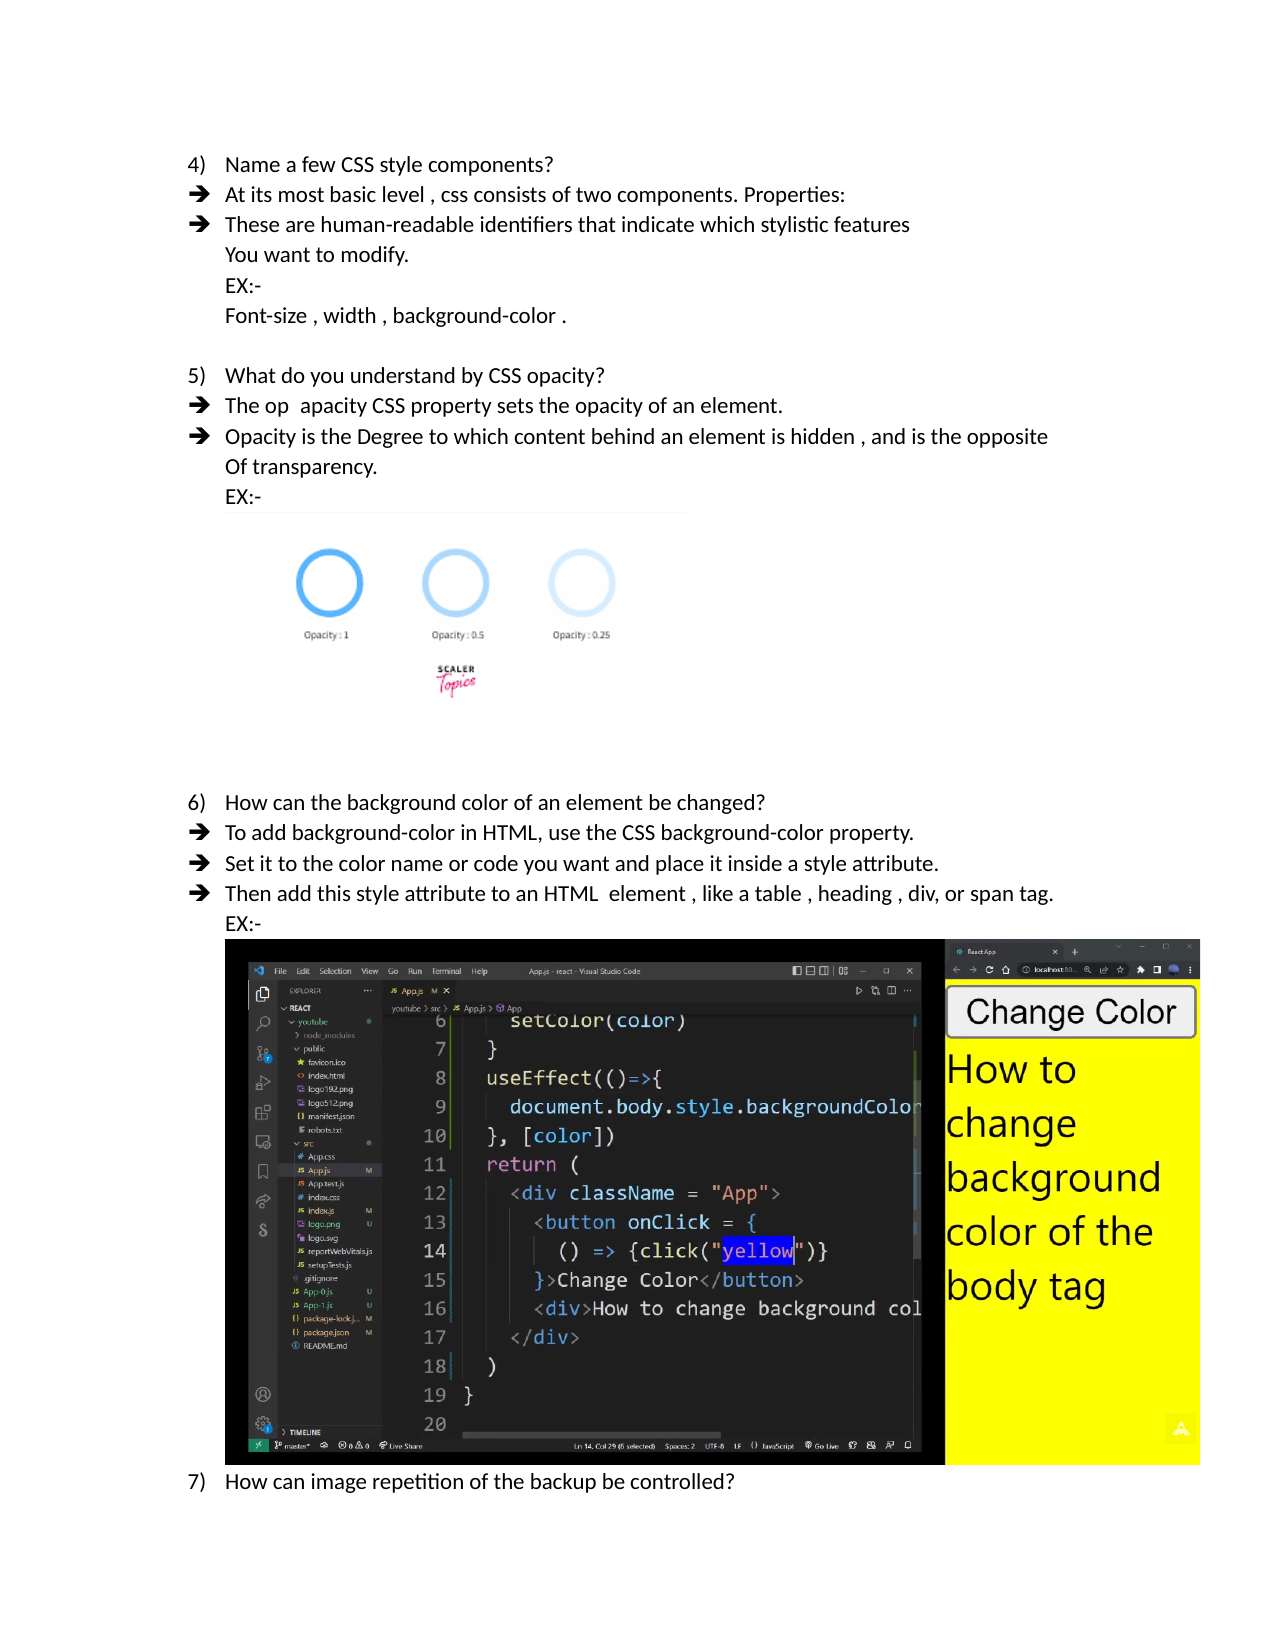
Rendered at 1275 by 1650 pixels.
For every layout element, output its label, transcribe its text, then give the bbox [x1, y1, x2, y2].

list To add background-color in HTML, use the CSS background-color property. [187, 818, 1125, 846]
list Name a few CSS style components? [187, 150, 1125, 178]
list Opacity is the Degree to which content behind an element is hidden , and is the opposite [187, 422, 1125, 450]
list At its most basic level , css consists of two components. Properties: [187, 180, 1125, 208]
list How can image repetition of the backup be controlled? [187, 1467, 1125, 1495]
list You want to modify. [225, 241, 1125, 269]
list How can the background color of an element be changed? [187, 788, 1125, 816]
list Of transparency. [225, 452, 1125, 480]
list The op apacity CSS property sets the opacity of an element. [187, 392, 1125, 420]
picture [225, 939, 1200, 1465]
list These are human-readable identifiers that indicate which stylistic features [187, 210, 1125, 238]
list Then add this style attribute to an HTML element , like a table , heading , div, or span tag. [187, 879, 1125, 907]
list EX:- [225, 271, 1125, 299]
list What do you understand by CSS opacity? [187, 361, 1125, 389]
picture [225, 512, 687, 723]
list EX:- [225, 482, 1125, 510]
list Font-size , width , background-color . [225, 301, 1125, 329]
list Set it to the color name or code you want and place it inside a style attribute. [187, 849, 1125, 877]
list EX:- [225, 909, 1125, 937]
